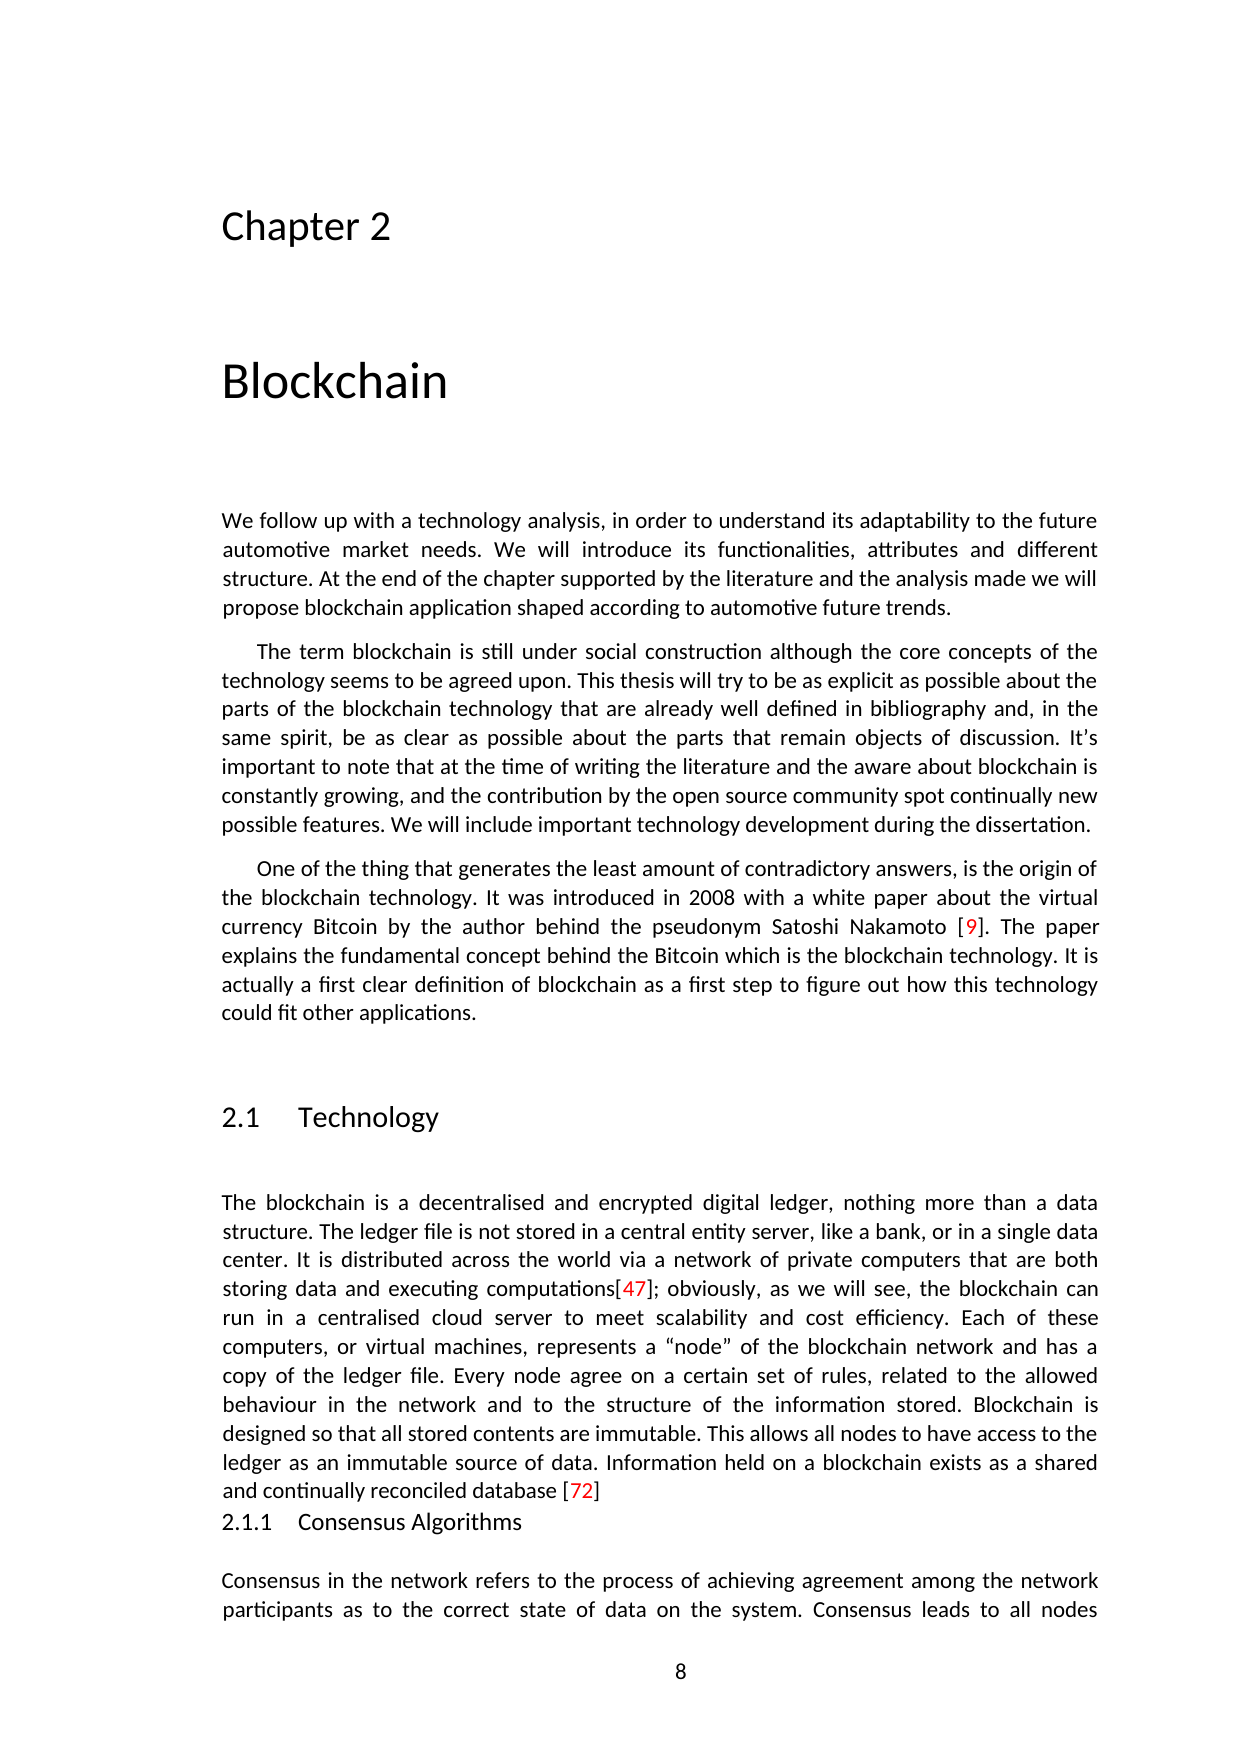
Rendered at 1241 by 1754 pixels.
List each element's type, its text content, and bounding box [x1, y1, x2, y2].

subtitle 2.1 Technology [221, 1098, 1140, 1135]
text We follow up with a technology analysis, in order to understand its adaptability to the future automotive market needs. We will introduce its functionalities, attributes and different structure. At the end of the chapter supported by the literature and the analysis made we will propose blockchain application shaped according to automotive future trends. [221, 506, 1100, 621]
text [221, 1567, 1100, 1623]
text The term blockchain is still under social construction although the core concepts of the technology seems to be agreed upon. This thesis will try to be as explicit as possible about the parts of the blockchain technology that are already well defined in bibliography and, in the same spirit, be as clear as possible about the parts that remain objects of discussion. It’s important to note that at the time of writing the literature and the aware about blockchain is constantly growing, and the contribution by the open source community spot continually new possible features. We will include important technology development during the dissertation. [221, 637, 1100, 838]
subtitle 2.1.1 Consensus Algorithms [221, 1506, 1140, 1537]
text The blockchain is a decentralised and encrypted digital ledger, nothing more than a data structure. The ledger file is not stored in a central entity server, like a bank, or in a single data center. It is distributed across the world via a network of private computers that are both storing data and executing computations[47]; obviously, as we will see, the blockchain can run in a centralised cloud server to meet scalability and cost efficiency. Each of these computers, or virtual machines, represents a “node” of the blockchain network and has a copy of the ledger file. Every node agree on a certain set of rules, related to the allowed behaviour in the network and to the structure of the information stored. Blockchain is designed so that all stored contents are immutable. This allows all nodes to have access to the ledger as an immutable source of data. Information held on a blockchain exists as a shared and continually reconciled database [72] [221, 1188, 1100, 1504]
subtitle Blockchain [221, 348, 1140, 412]
text Chapter 2 [221, 199, 1140, 251]
text One of the thing that generates the least amount of contradictory answers, is the origin of the blockchain technology. It was introduced in 2008 with a white paper about the virtual currency Bitcoin by the author behind the pseudonym Satoshi Nakamoto [9]. The paper explains the fundamental concept behind the Bitcoin which is the blockchain technology. It is actually a first clear definition of blockchain as a first step to figure out how this technology could fit other applications. [221, 854, 1100, 1027]
